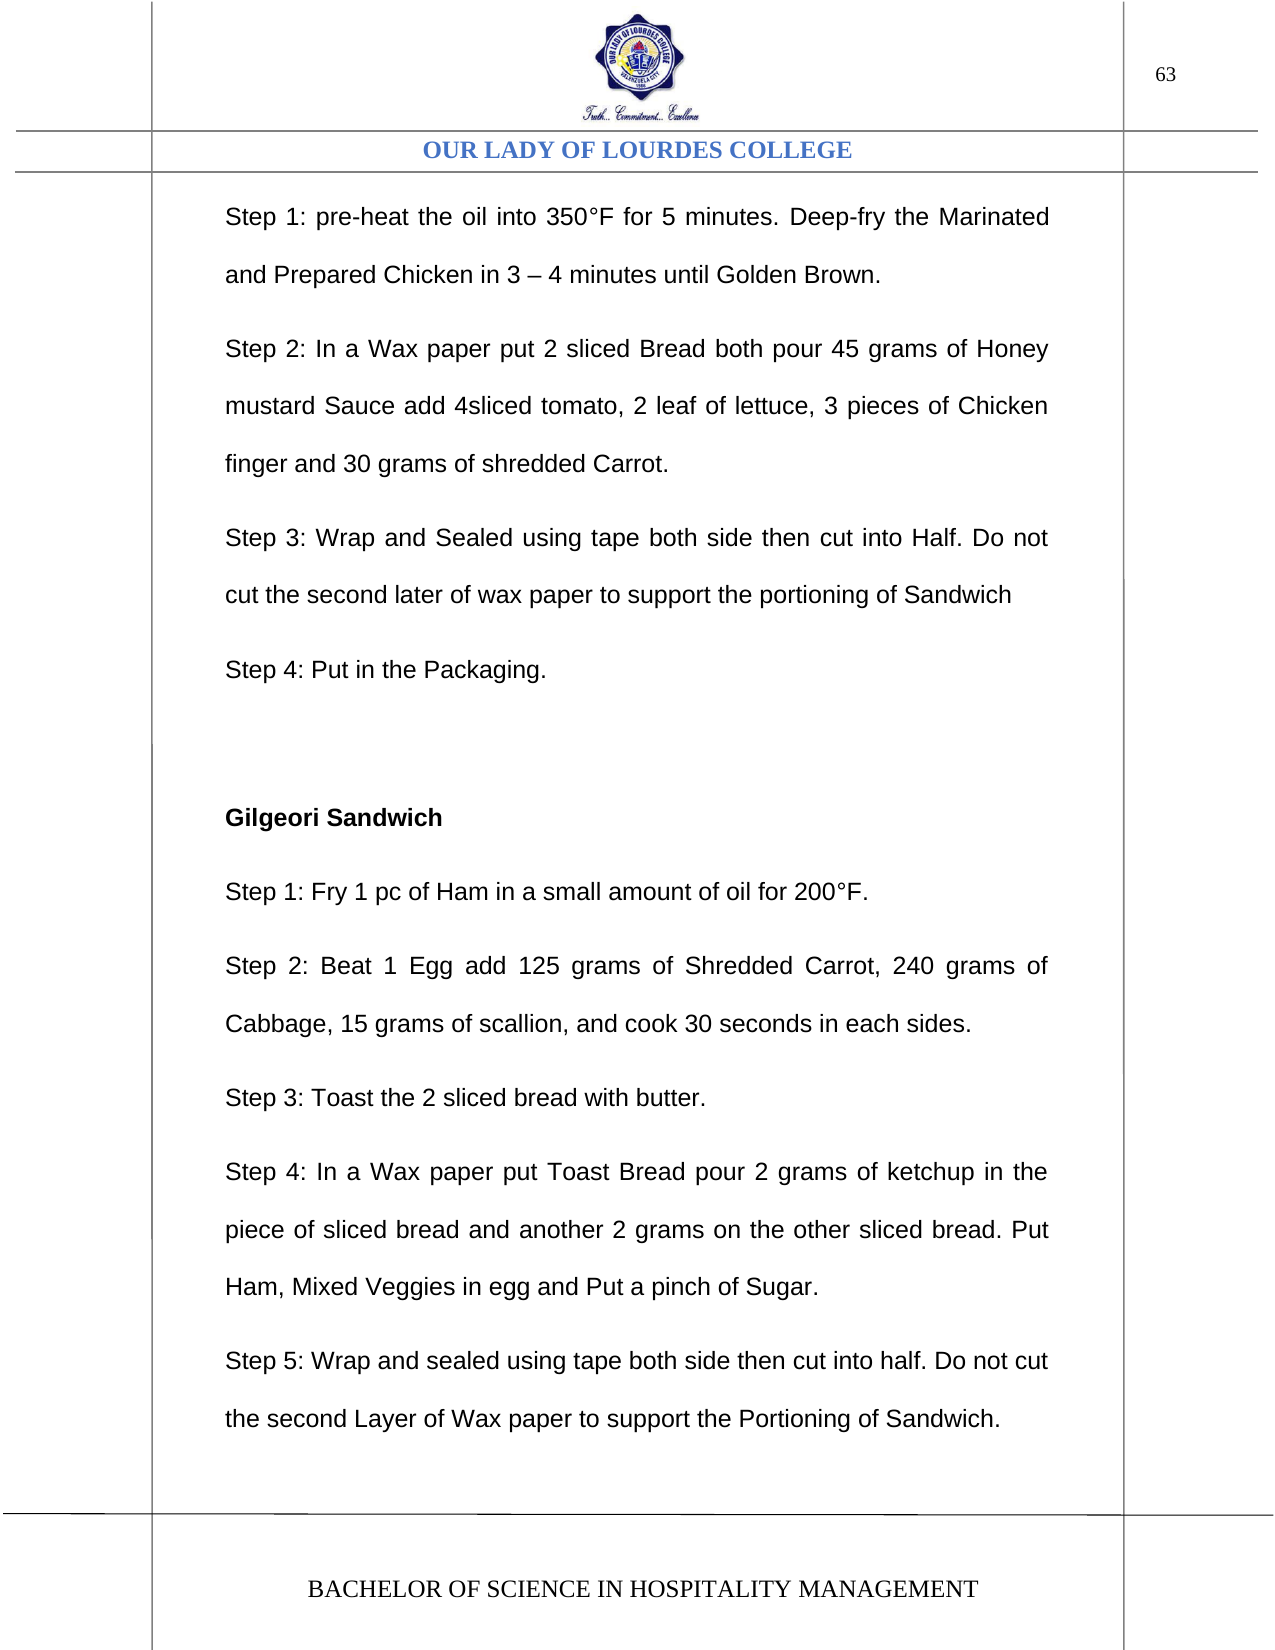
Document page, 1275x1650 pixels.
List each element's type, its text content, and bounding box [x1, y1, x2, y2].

text Step 2: Beat 1 Egg add 125 grams of Shredded Carrot, 240 grams of Cabbage, 15 grams of scallion, and cook 30 seconds in each sides. [225, 951, 1050, 1038]
text Step 4: Put in the Packaging. [225, 655, 1050, 683]
picture [580, 6, 701, 127]
text Step 2: In a Wax paper put 2 sliced Bread both pour 45 grams of Honey mustard Sauce add 4sliced tomato, 2 leaf of lettuce, 3 pieces of Chicken finger and 30 grams of shredded Carrot. [225, 334, 1050, 478]
text Step 1: Fry 1 pc of Ham in a small amount of oil for 200°F. [225, 877, 1050, 906]
text Gilgeori Sandwich [225, 803, 1050, 832]
text Step 1: pre-heat the oil into 350°F for 5 minutes. Deep-fry the Marinated and Prepared Chicken in 3 – 4 minutes until Golden Brown. [225, 166, 1050, 288]
text Step 3: Wrap and Sealed using tape both side then cut into Half. Do not cut the second later of wax paper to support the portioning of Sandwich [225, 523, 1050, 609]
text Step 5: Wrap and sealed using tape both side then cut into half. Do not cut the second Layer of Wax paper to support the Portioning of Sandwich. [225, 1346, 1050, 1433]
text Step 3: Toast the 2 sliced bread with butter. [225, 1083, 1050, 1112]
text Step 4: In a Wax paper put Toast Bread pour 2 grams of ketchup in the piece of sliced bread and another 2 grams on the other sliced bread. Put Ham, Mixed Veggies in egg and Put a pinch of Sugar. [225, 1157, 1050, 1301]
